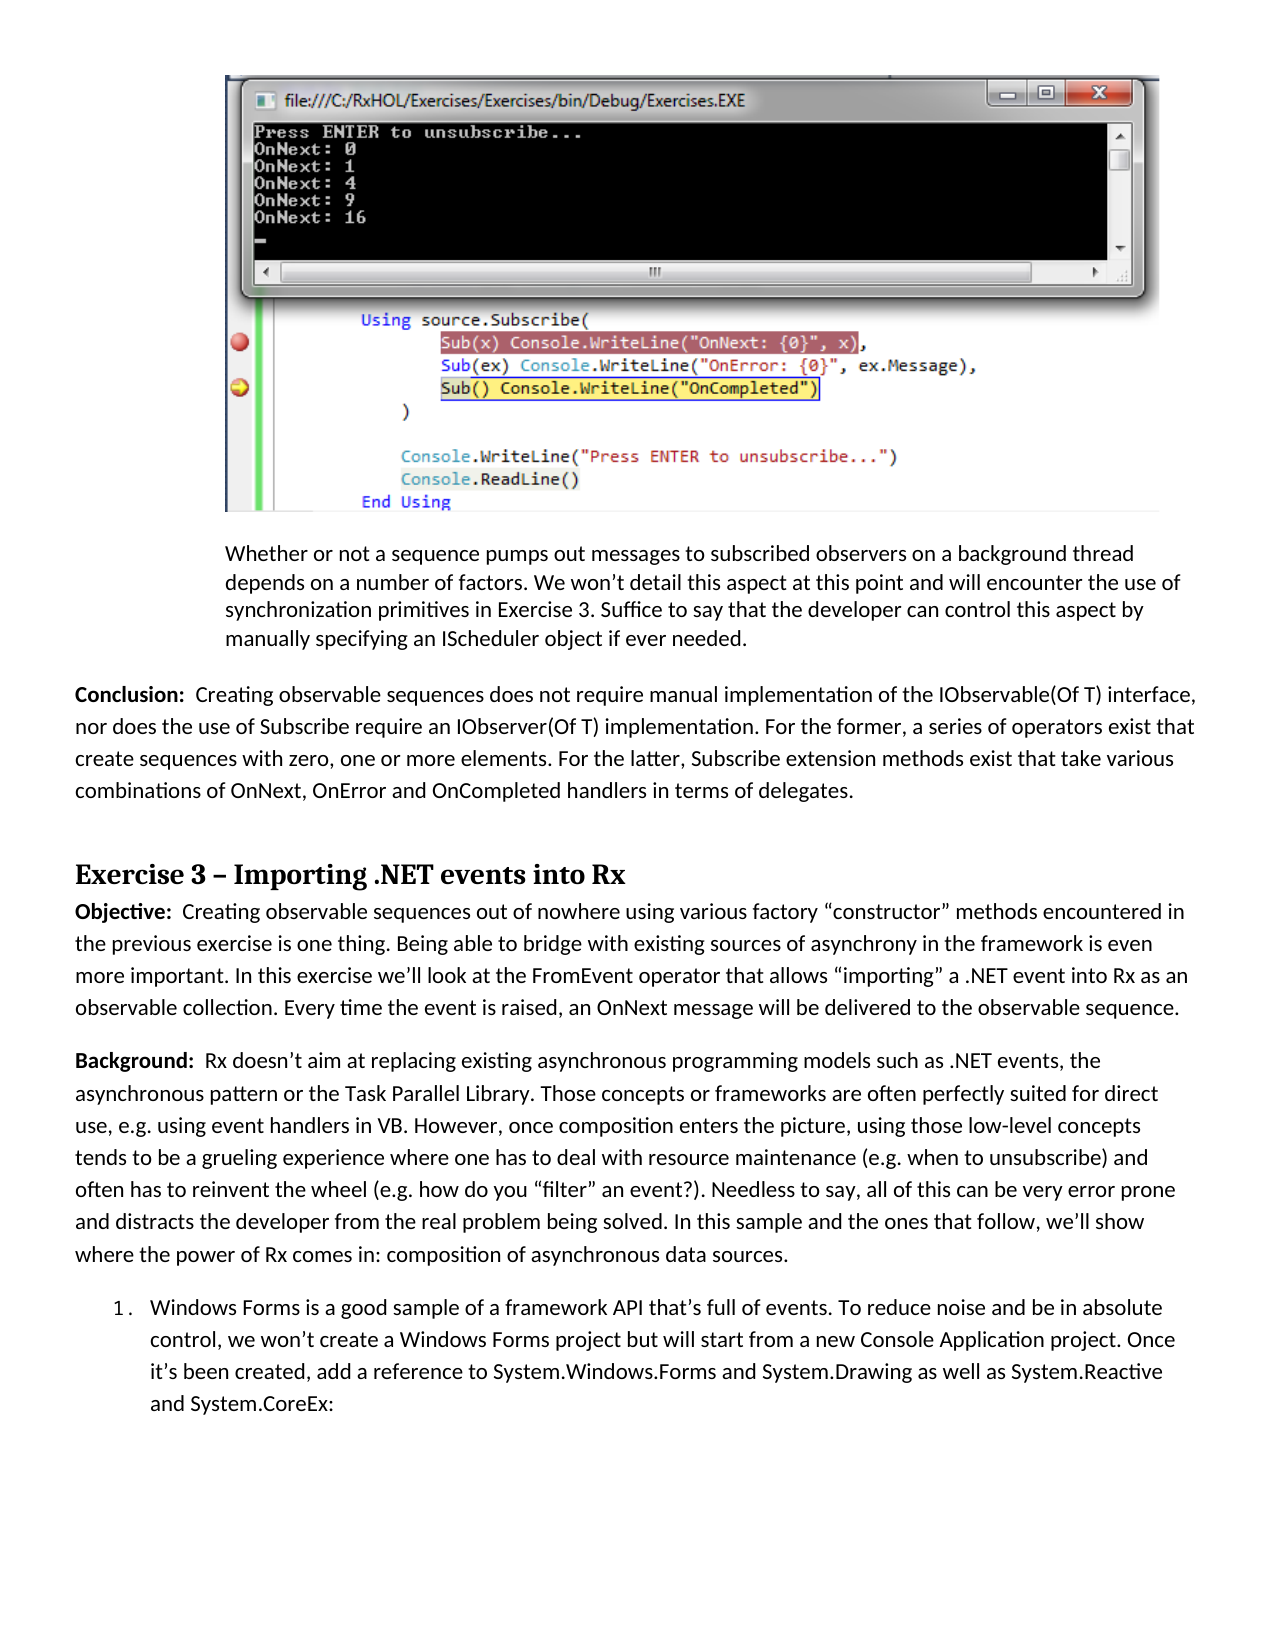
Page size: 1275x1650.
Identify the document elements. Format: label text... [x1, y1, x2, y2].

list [187, 75, 1200, 680]
subtitle Exercise 3 – Importing .NET events into Rx [75, 858, 1200, 892]
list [112, 1293, 1200, 1449]
text Background: Rx doesn’t aim at replacing existing asynchronous programming models such as .NET events, the asynchronous pattern or the Task Parallel Library. Those concepts or frameworks are often perfectly suited for direct use, e.g. using event handlers in VB. However, once composition enters the picture, using those low-level concepts tends to be a grueling experience where one has to deal with resource maintenance (e.g. when to unsubscribe) and often has to reinvent the wheel (e.g. how do you “filter” an event?). Needless to say, all of this can be very error prone and distracts the developer from the real problem being solved. In this sample and the ones that follow, we’ll show where the power of Rx comes in: composition of asynchronous data sources. [75, 1047, 1200, 1268]
text Conclusion: Creating observable sequences does not require manual implementation of the IObservable(Of T) interface, nor does the use of Subscribe require an IObserver(Of T) implementation. For the former, a series of operators exist that create sequences with zero, one or more elements. For the latter, Subscribe extension methods exist that take various combinations of OnNext, OnError and OnCompleted handlers in terms of delegates. [75, 680, 1200, 804]
picture [225, 75, 1160, 512]
text Objective: Creating observable sequences out of nowhere using various factory “constructor” methods encountered in the previous exercise is one thing. Being able to bridge with existing sources of asynchrony in the framework is even more important. In this exercise we’ll look at the FromEvent operator that allows “importing” a .NET event into Rx as an observable collection. Every time the event is raised, an OnNext message will be delivered to the observable sequence. [75, 897, 1200, 1022]
